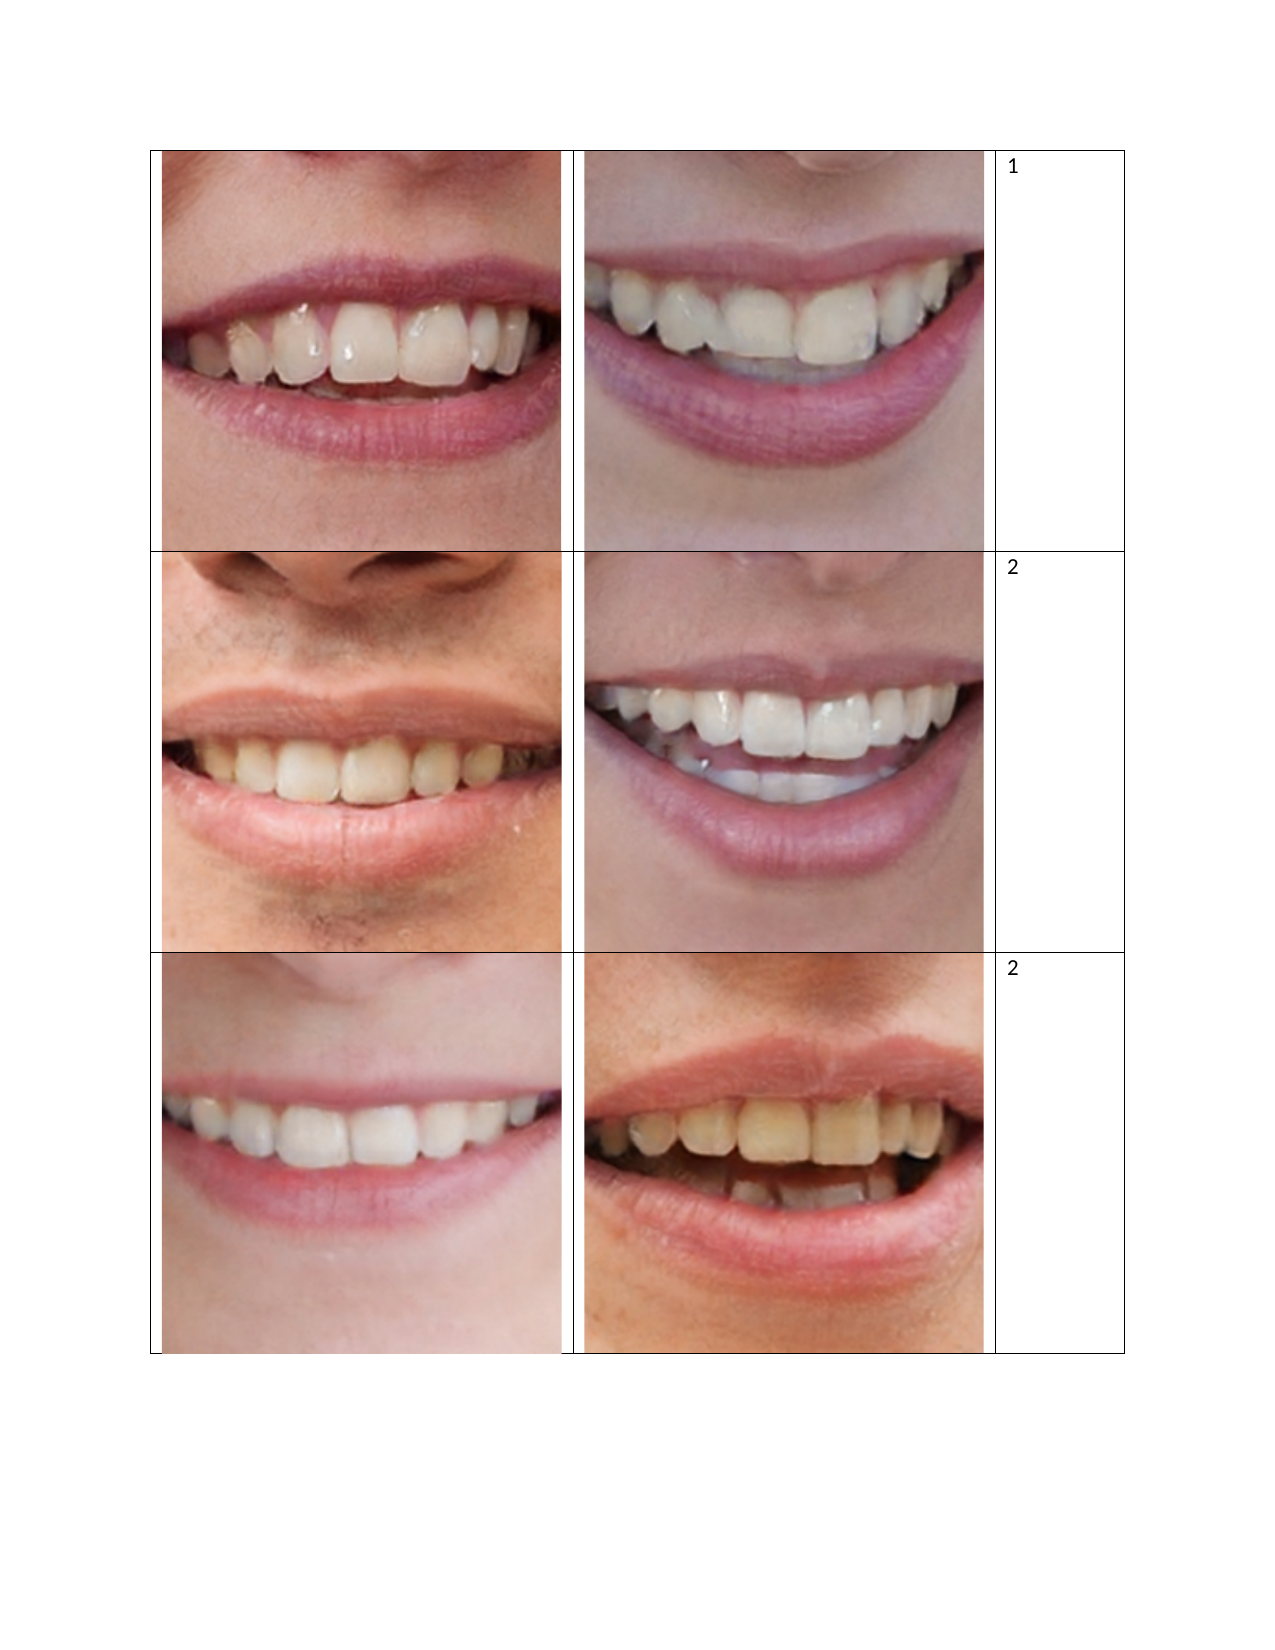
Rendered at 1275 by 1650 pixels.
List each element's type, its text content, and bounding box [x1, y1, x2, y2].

table_cell [574, 953, 584, 1353]
table_cell [574, 552, 584, 952]
picture [584, 953, 984, 1353]
table_cell [151, 552, 161, 952]
table_cell [574, 151, 584, 551]
picture [161, 953, 562, 1354]
table_cell [151, 953, 161, 1353]
table_cell 1 [996, 151, 1124, 551]
table_cell 2 [996, 552, 1124, 952]
table_cell [984, 552, 995, 952]
table_cell [151, 151, 161, 551]
table_cell [562, 953, 573, 1353]
picture [584, 151, 985, 551]
picture [584, 552, 984, 952]
table_cell [562, 552, 573, 952]
picture [161, 552, 562, 952]
table_cell [562, 151, 573, 551]
table_cell 2 [996, 953, 1124, 1353]
picture [161, 151, 562, 551]
table_cell [984, 953, 995, 1353]
table_cell [985, 151, 995, 551]
